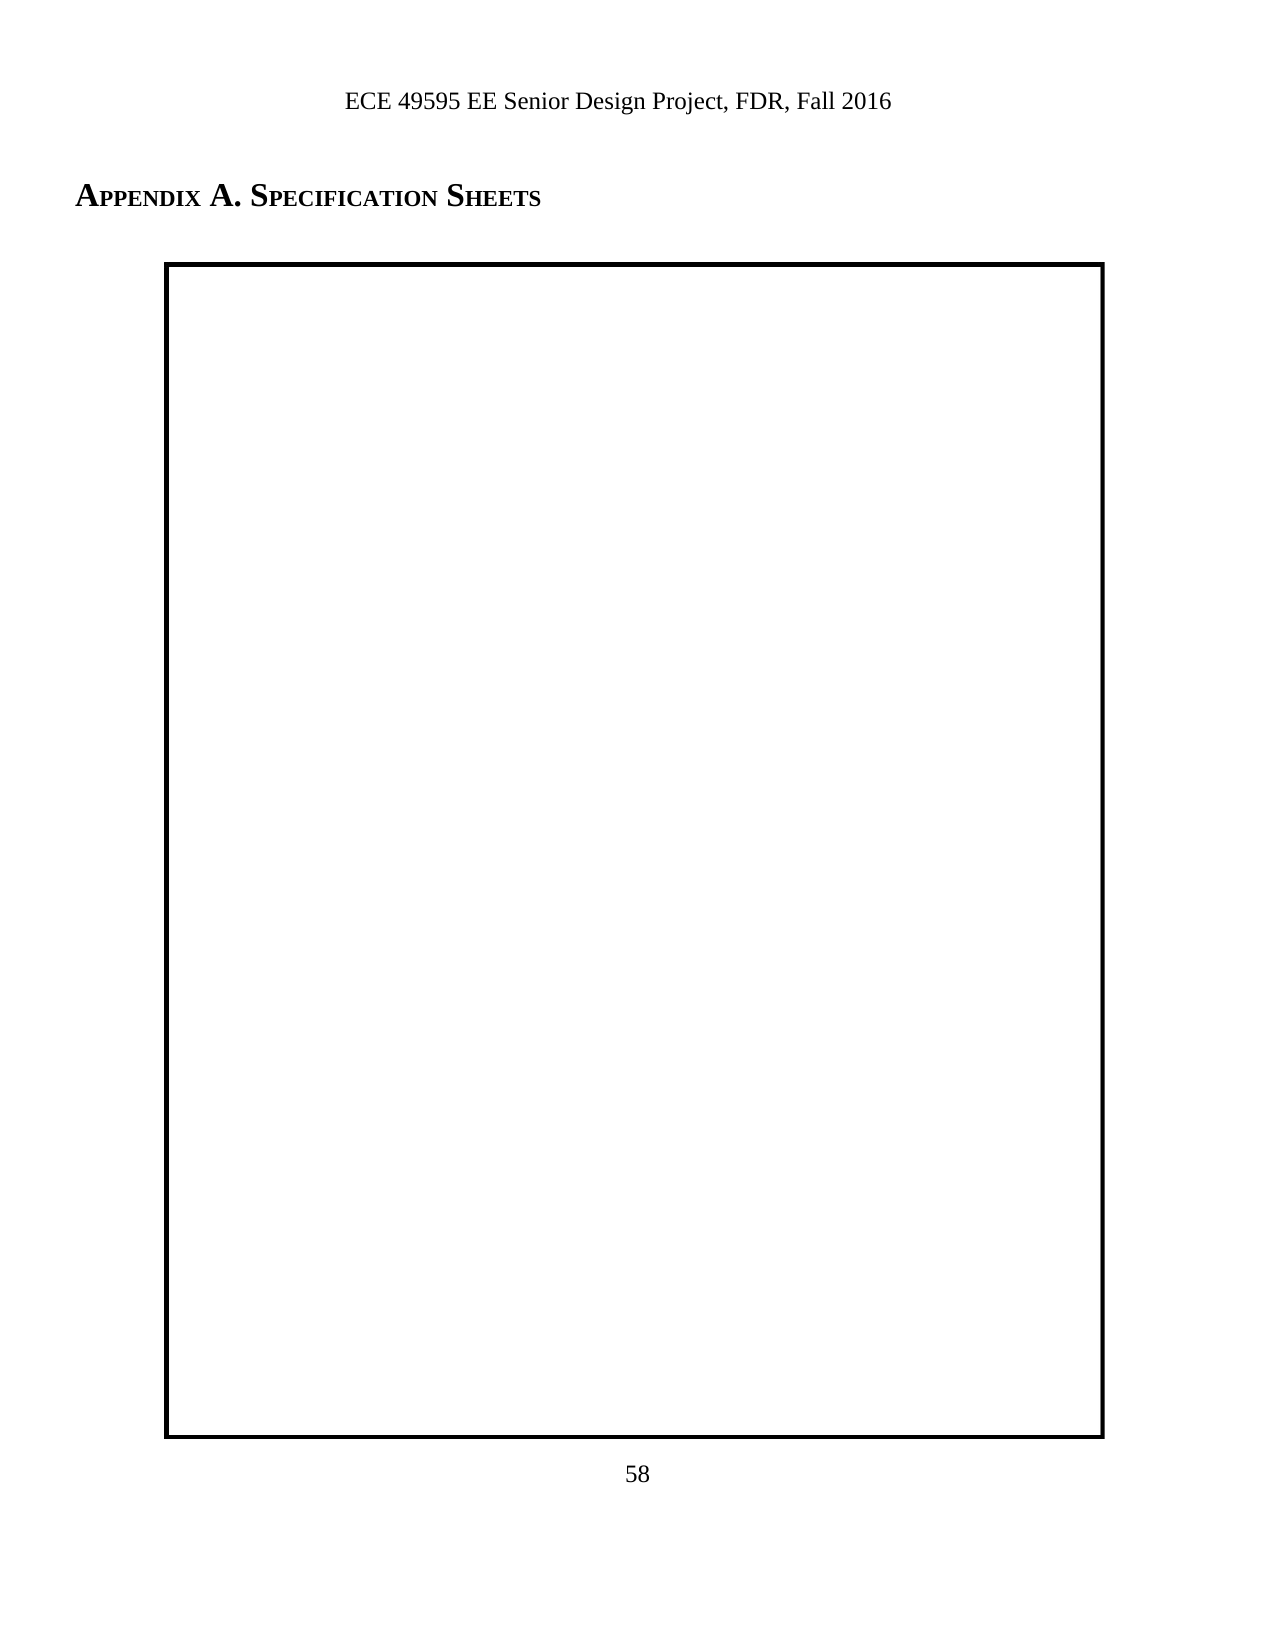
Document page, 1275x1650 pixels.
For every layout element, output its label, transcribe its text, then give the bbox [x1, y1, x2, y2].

text APPENDIX A. SPECIFICATION SHEETS [75, 175, 892, 214]
text 58 [625, 1459, 892, 1488]
picture [164, 262, 1105, 1439]
text ECE 49595 EE Senior Design Project, FDR, Fall 2016 [75, 86, 892, 115]
